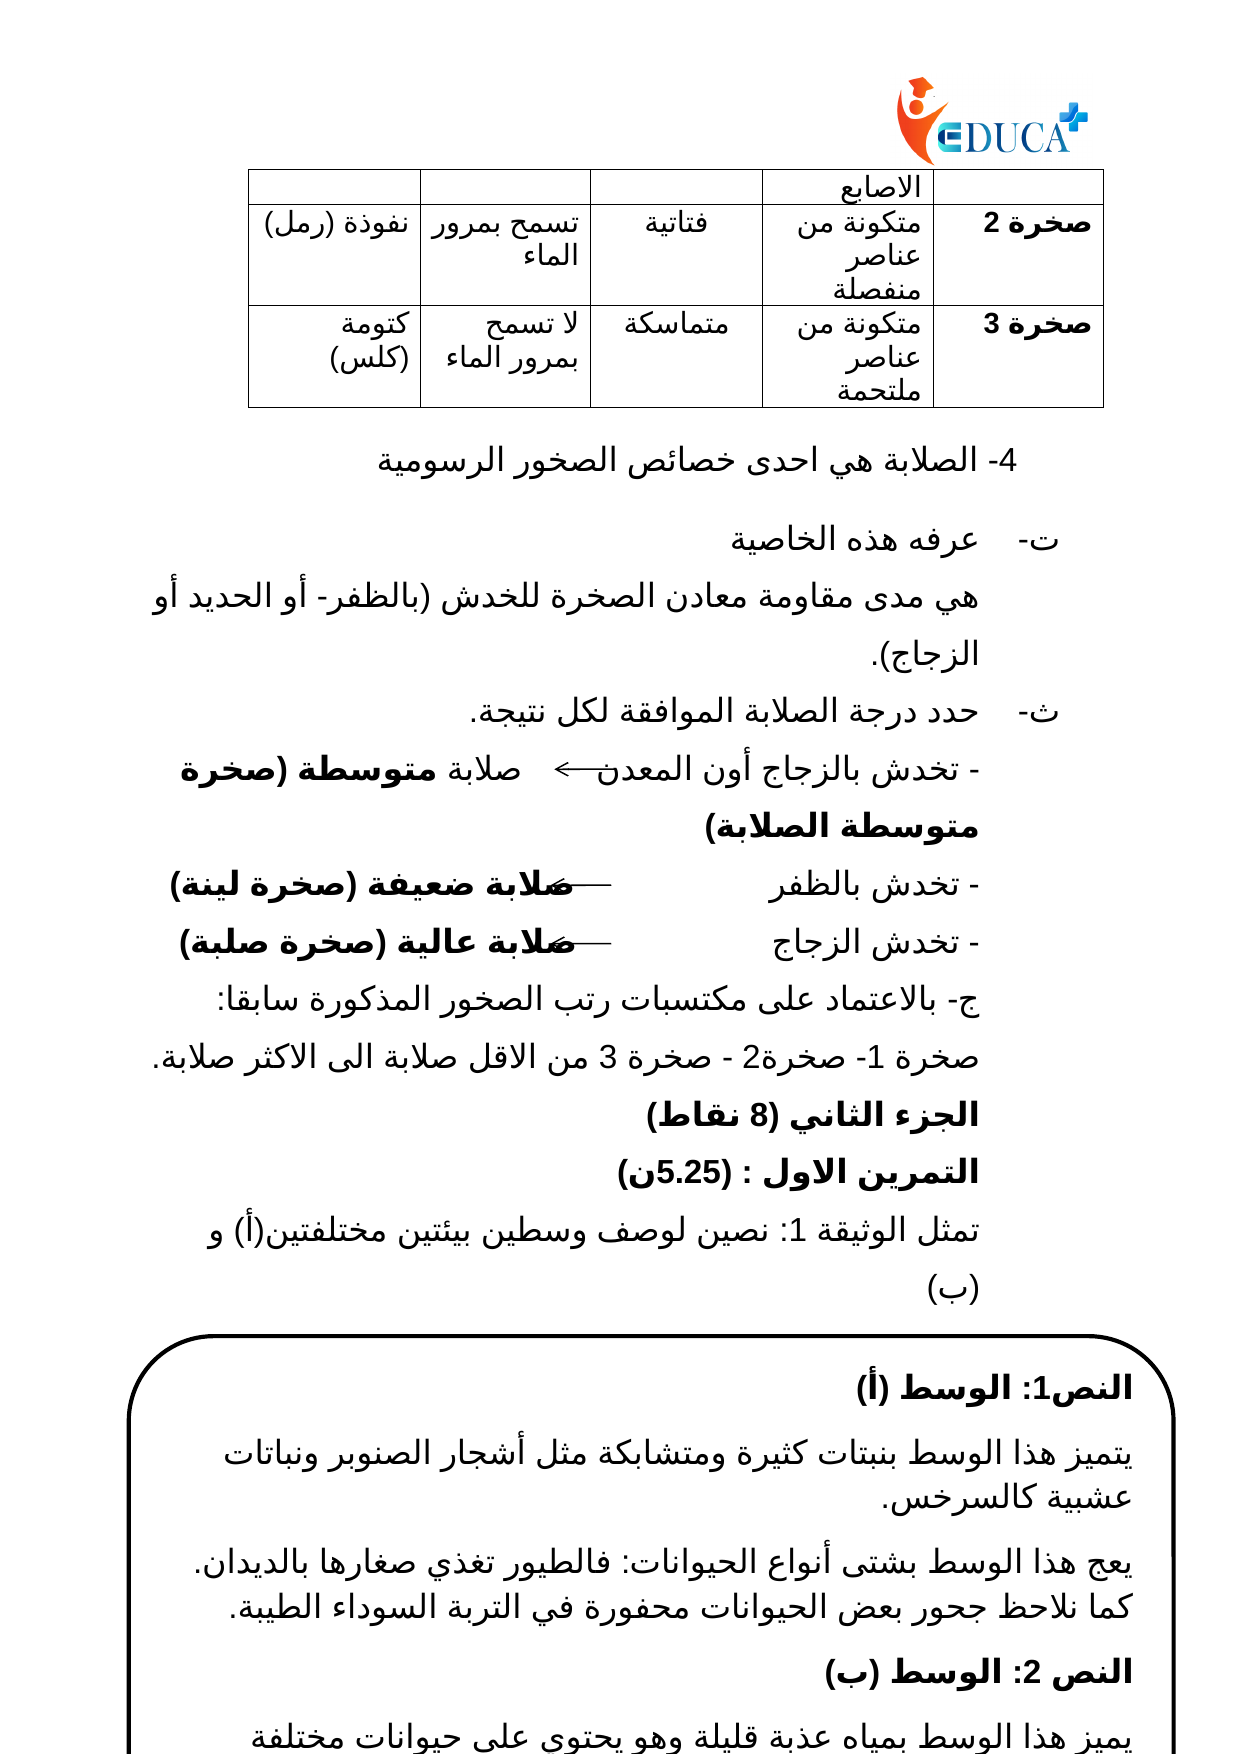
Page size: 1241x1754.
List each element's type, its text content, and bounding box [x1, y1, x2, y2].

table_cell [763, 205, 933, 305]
list ج- بالاعتماد على مكتسبات رتب الصخور المذكورة سابقا: صخرة 1- صخرة2 - صخرة 3 من الاقل صلابة الى الاكثر صلابة. [148, 979, 980, 1075]
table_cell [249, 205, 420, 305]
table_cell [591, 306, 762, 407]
list تمثل الوثيقة 1: نصين لوصف وسطين بيئتين مختلفتين(أ) و (ب) [148, 1210, 980, 1306]
list - تخدش بالظفر صلابة ضعيفة (صخرة لينة) [148, 864, 980, 903]
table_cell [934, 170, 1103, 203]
list - تخدش بالزجاج أون المعدن صلابة متوسطة (صخرة متوسطة الصلابة) [148, 749, 980, 845]
picture [890, 73, 1093, 169]
list - تخدش الزجاج صلابة عالية (صخرة صلبة) [148, 922, 980, 960]
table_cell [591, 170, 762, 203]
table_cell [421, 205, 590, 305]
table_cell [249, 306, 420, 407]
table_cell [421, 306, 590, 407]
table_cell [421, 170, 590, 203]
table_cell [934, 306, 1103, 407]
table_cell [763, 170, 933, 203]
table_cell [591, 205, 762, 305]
list عرفه هذه الخاصية [148, 518, 1018, 557]
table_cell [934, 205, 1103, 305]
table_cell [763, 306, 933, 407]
list حدد درجة الصلابة الموافقة لكل نتيجة. [148, 691, 1018, 730]
list الجزء الثاني (8 نقاط) [148, 1094, 980, 1133]
text 4- الصلابة هي احدى خصائص الصخور الرسومية [148, 440, 1018, 478]
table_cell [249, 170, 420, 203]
list التمرين الاول : (5.25ن) [148, 1152, 980, 1191]
list هي مدى مقاومة معادن الصخرة للخدش (بالظفر- أو الحديد أو الزجاج). [148, 576, 980, 672]
